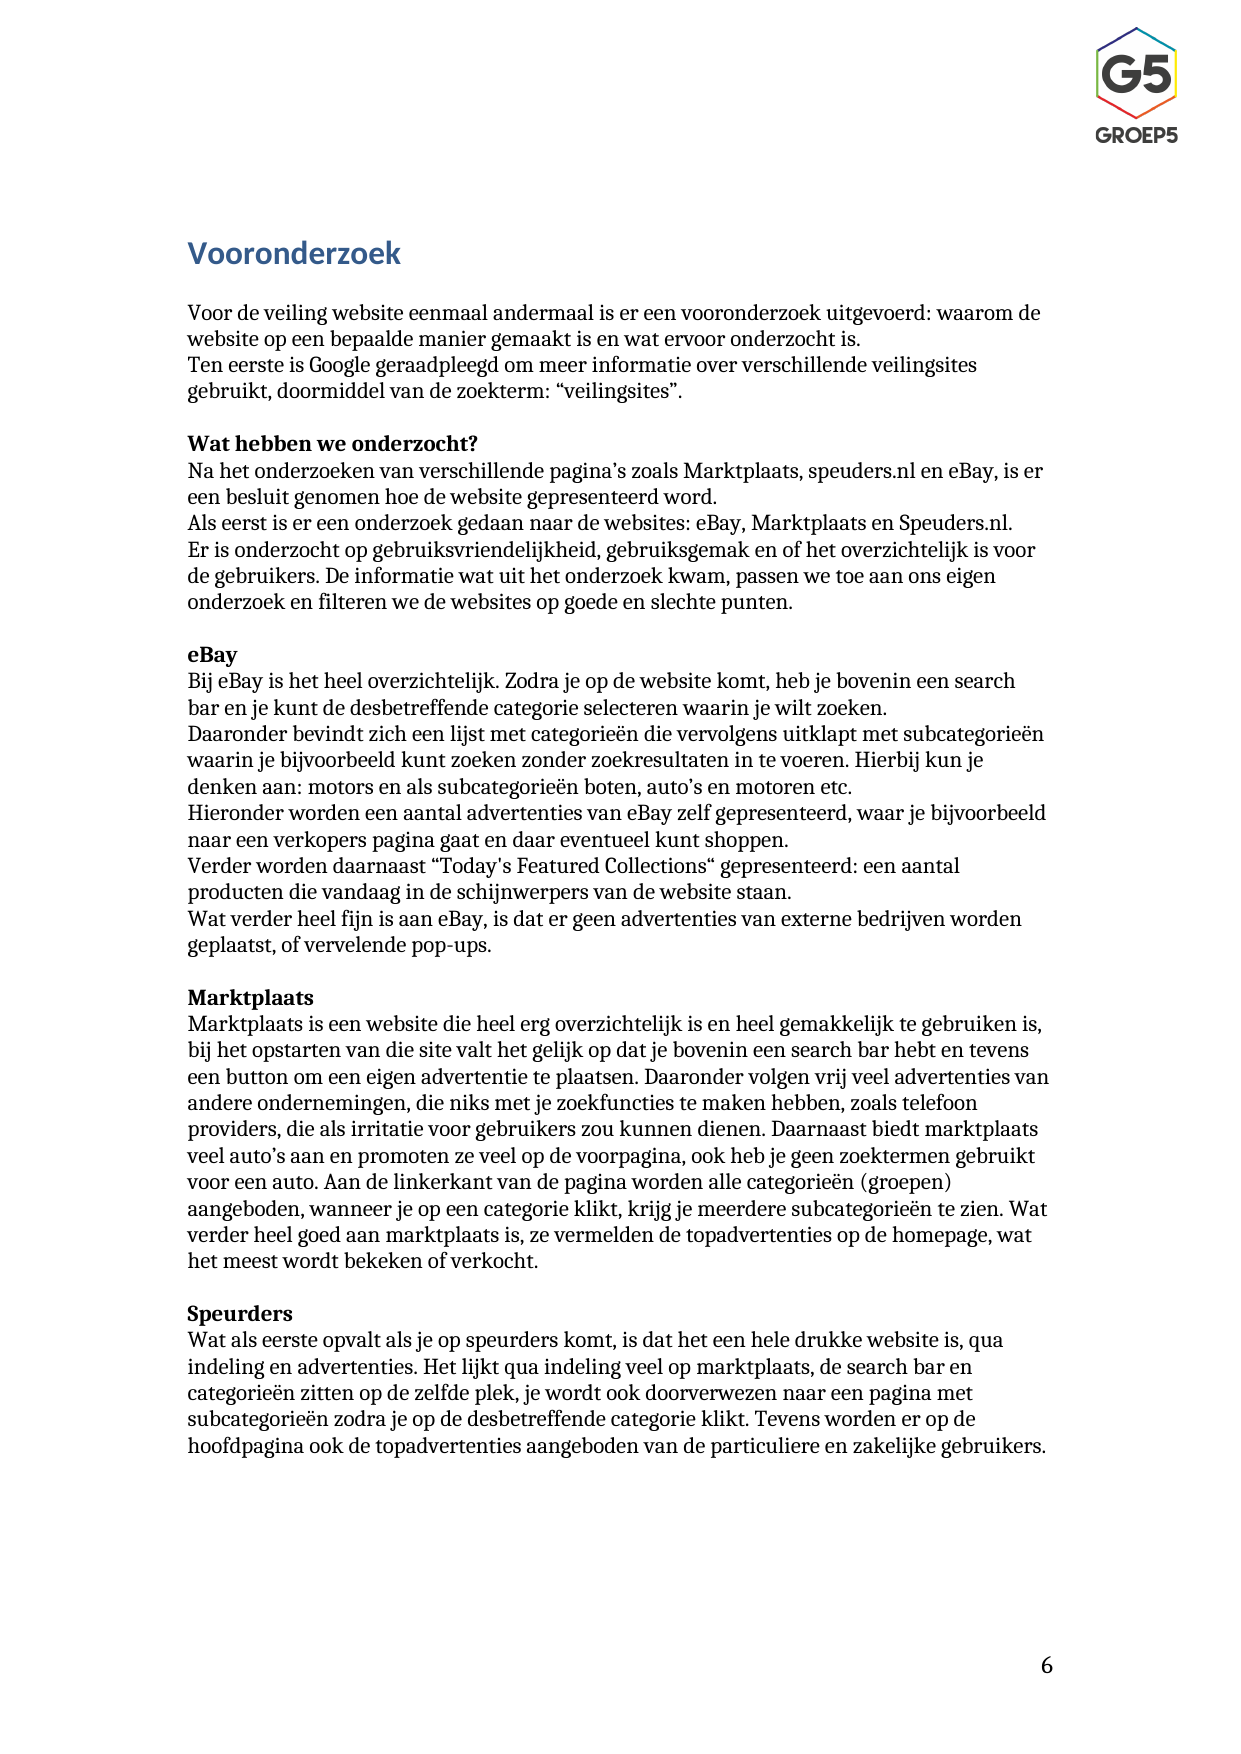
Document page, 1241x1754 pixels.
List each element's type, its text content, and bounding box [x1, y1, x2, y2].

text Wat verder heel fijn is aan eBay, is dat er geen advertenties van externe bedrijven worden geplaatst, of vervelende pop-ups. [187, 905, 1053, 958]
text Ten eerste is Google geraadpleegd om meer informatie over verschillende veilingsites gebruikt, doormiddel van de zoekterm: “veilingsites”. [187, 352, 1053, 405]
text Verder worden daarnaast “Today's Featured Collections“ gepresenteerd: een aantal producten die vandaag in de schijnwerpers van de website staan. [187, 853, 1053, 905]
text Wat hebben we onderzocht? [187, 431, 1053, 457]
text Hieronder worden een aantal advertenties van eBay zelf gepresenteerd, waar je bijvoorbeeld naar een verkopers pagina gaat en daar eventueel kunt shoppen. [187, 800, 1053, 853]
text Na het onderzoeken van verschillende pagina’s zoals Marktplaats, speuders.nl en eBay, is er een besluit genomen hoe de website gepresenteerd word. [187, 457, 1053, 510]
subtitle Vooronderzoek [187, 232, 1053, 273]
text Bij eBay is het heel overzichtelijk. Zodra je op de website komt, heb je bovenin een search bar en je kunt de desbetreffende categorie selecteren waarin je wilt zoeken. [187, 668, 1053, 721]
text eBay [187, 642, 1053, 668]
text Speurders [187, 1301, 1053, 1327]
text Als eerst is er een onderzoek gedaan naar de websites: eBay, Marktplaats en Speuders.nl. [187, 510, 1053, 536]
picture [1095, 27, 1178, 143]
text Daaronder bevindt zich een lijst met categorieën die vervolgens uitklapt met subcategorieën waarin je bijvoorbeeld kunt zoeken zonder zoekresultaten in te voeren. Hierbij kun je denken aan: motors en als subcategorieën boten, auto’s en motoren etc. [187, 721, 1053, 800]
text Marktplaats [187, 984, 1053, 1011]
text Marktplaats is een website die heel erg overzichtelijk is en heel gemakkelijk te gebruiken is, bij het opstarten van die site valt het gelijk op dat je bovenin een search bar hebt en tevens een button om een eigen advertentie te plaatsen. Daaronder volgen vrij veel advertenties van andere ondernemingen, die niks met je zoekfuncties te maken hebben, zoals telefoon providers, die als irritatie voor gebruikers zou kunnen dienen. Daarnaast biedt marktplaats veel auto’s aan en promoten ze veel op de voorpagina, ook heb je geen zoektermen gebruikt voor een auto. Aan de linkerkant van de pagina worden alle categorieën (groepen) aangeboden, wanneer je op een categorie klikt, krijg je meerdere subcategorieën te zien. Wat verder heel goed aan marktplaats is, ze vermelden de topadvertenties op de homepage, wat het meest wordt bekeken of verkocht. [187, 1011, 1053, 1274]
text Wat als eerste opvalt als je op speurders komt, is dat het een hele drukke website is, qua indeling en advertenties. Het lijkt qua indeling veel op marktplaats, de search bar en categorieën zitten op de zelfde plek, je wordt ook doorverwezen naar een pagina met subcategorieën zodra je op de desbetreffende categorie klikt. Tevens worden er op de hoofdpagina ook de topadvertenties aangeboden van de particuliere en zakelijke gebruikers. [187, 1327, 1053, 1459]
text Er is onderzocht op gebruiksvriendelijkheid, gebruiksgemak en of het overzichtelijk is voor de gebruikers. De informatie wat uit het onderzoek kwam, passen we toe aan ons eigen onderzoek en filteren we de websites op goede en slechte punten. [187, 536, 1053, 616]
text Voor de veiling website eenmaal andermaal is er een vooronderzoek uitgevoerd: waarom de website op een bepaalde manier gemaakt is en wat ervoor onderzocht is. [187, 299, 1053, 352]
